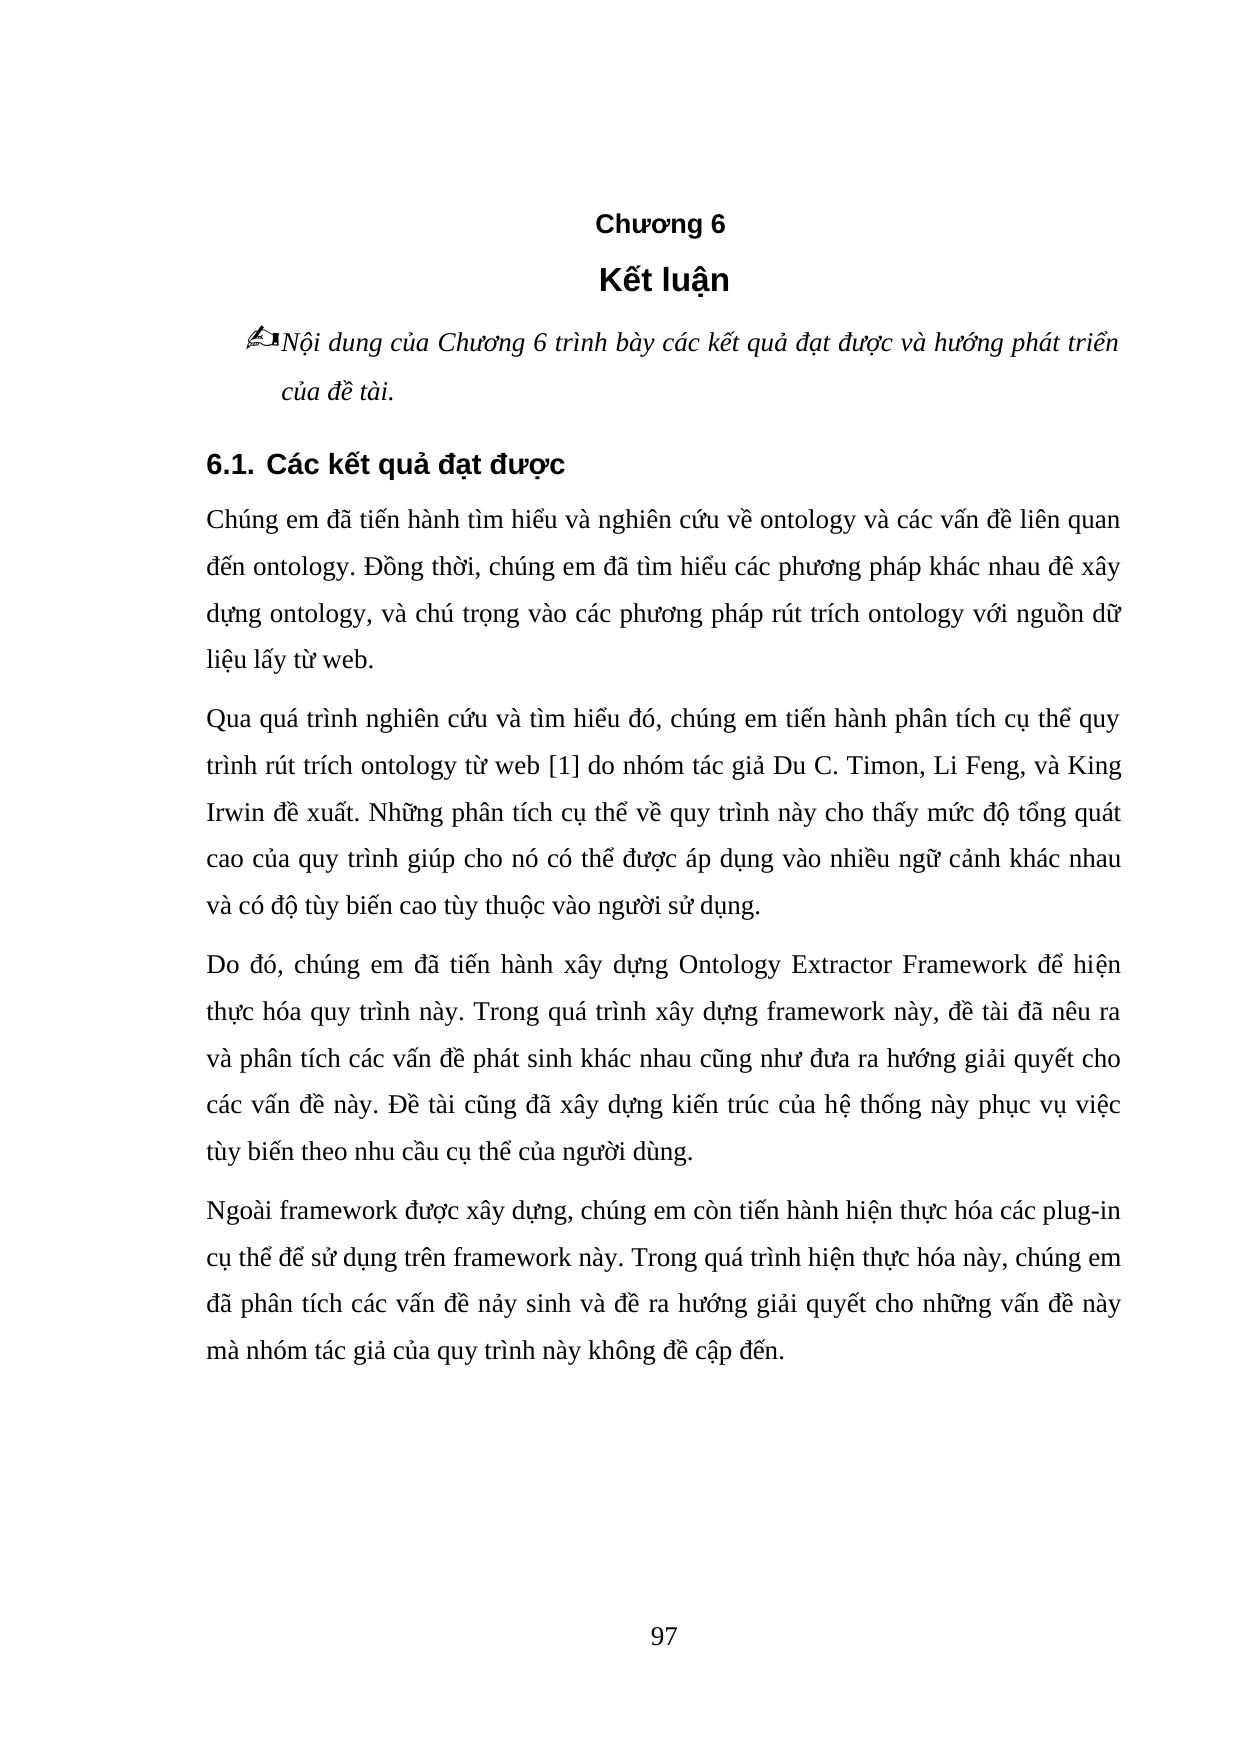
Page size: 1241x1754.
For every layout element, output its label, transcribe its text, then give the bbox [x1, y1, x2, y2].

subtitle Kết luận [206, 202, 1122, 298]
text Qua quá trình nghiên cứu và tìm hiểu đó, chúng em tiến hành phân tích cụ thể quy trình rút trích ontology từ web do nhóm tác giả Du C. Timon, Li Feng, và King Irwin đề xuất. Những phân tích cụ thể về quy trình này cho thấy mức độ tổng quát cao của quy trình giúp cho nó có thể được áp dụng vào nhiều ngữ cảnh khác nhau và có độ tùy biến cao tùy thuộc vào người sử dụng. [206, 703, 1122, 920]
text Ngoài framework được xây dựng, chúng em còn tiến hành hiện thực hóa các plug-in cụ thể để sử dụng trên framework này. Trong quá trình hiện thực hóa này, chúng em đã phân tích các vấn đề nảy sinh và đề ra hướng giải quyết cho những vấn đề này mà nhóm tác giả của quy trình này không đề cập đến. [206, 1194, 1122, 1365]
subtitle Các kết quả đạt được [206, 447, 1122, 480]
text Chúng em đã tiến hành tìm hiểu và nghiên cứu về ontology và các vấn đề liên quan đến ontology. Đồng thời, chúng em đã tìm hiểu các phương pháp khác nhau đê xây dựng ontology, và chú trọng vào các phương pháp rút trích ontology với nguồn dữ liệu lấy từ web. [206, 503, 1122, 674]
text Nội dung của Chương 6 trình bày các kết quả đạt được và hướng phát triển của đề tài. [244, 324, 1122, 406]
text Do đó, chúng em đã tiến hành xây dựng Ontology Extractor Framework để hiện thực hóa quy trình này. Trong quá trình xây dựng framework này, đề tài đã nêu ra và phân tích các vấn đề phát sinh khác nhau cũng như đưa ra hướng giải quyết cho các vấn đề này. Đề tài cũng đã xây dựng kiến trúc của hệ thống này phục vụ việc tùy biến theo nhu cầu cụ thể của người dùng. [206, 948, 1122, 1166]
